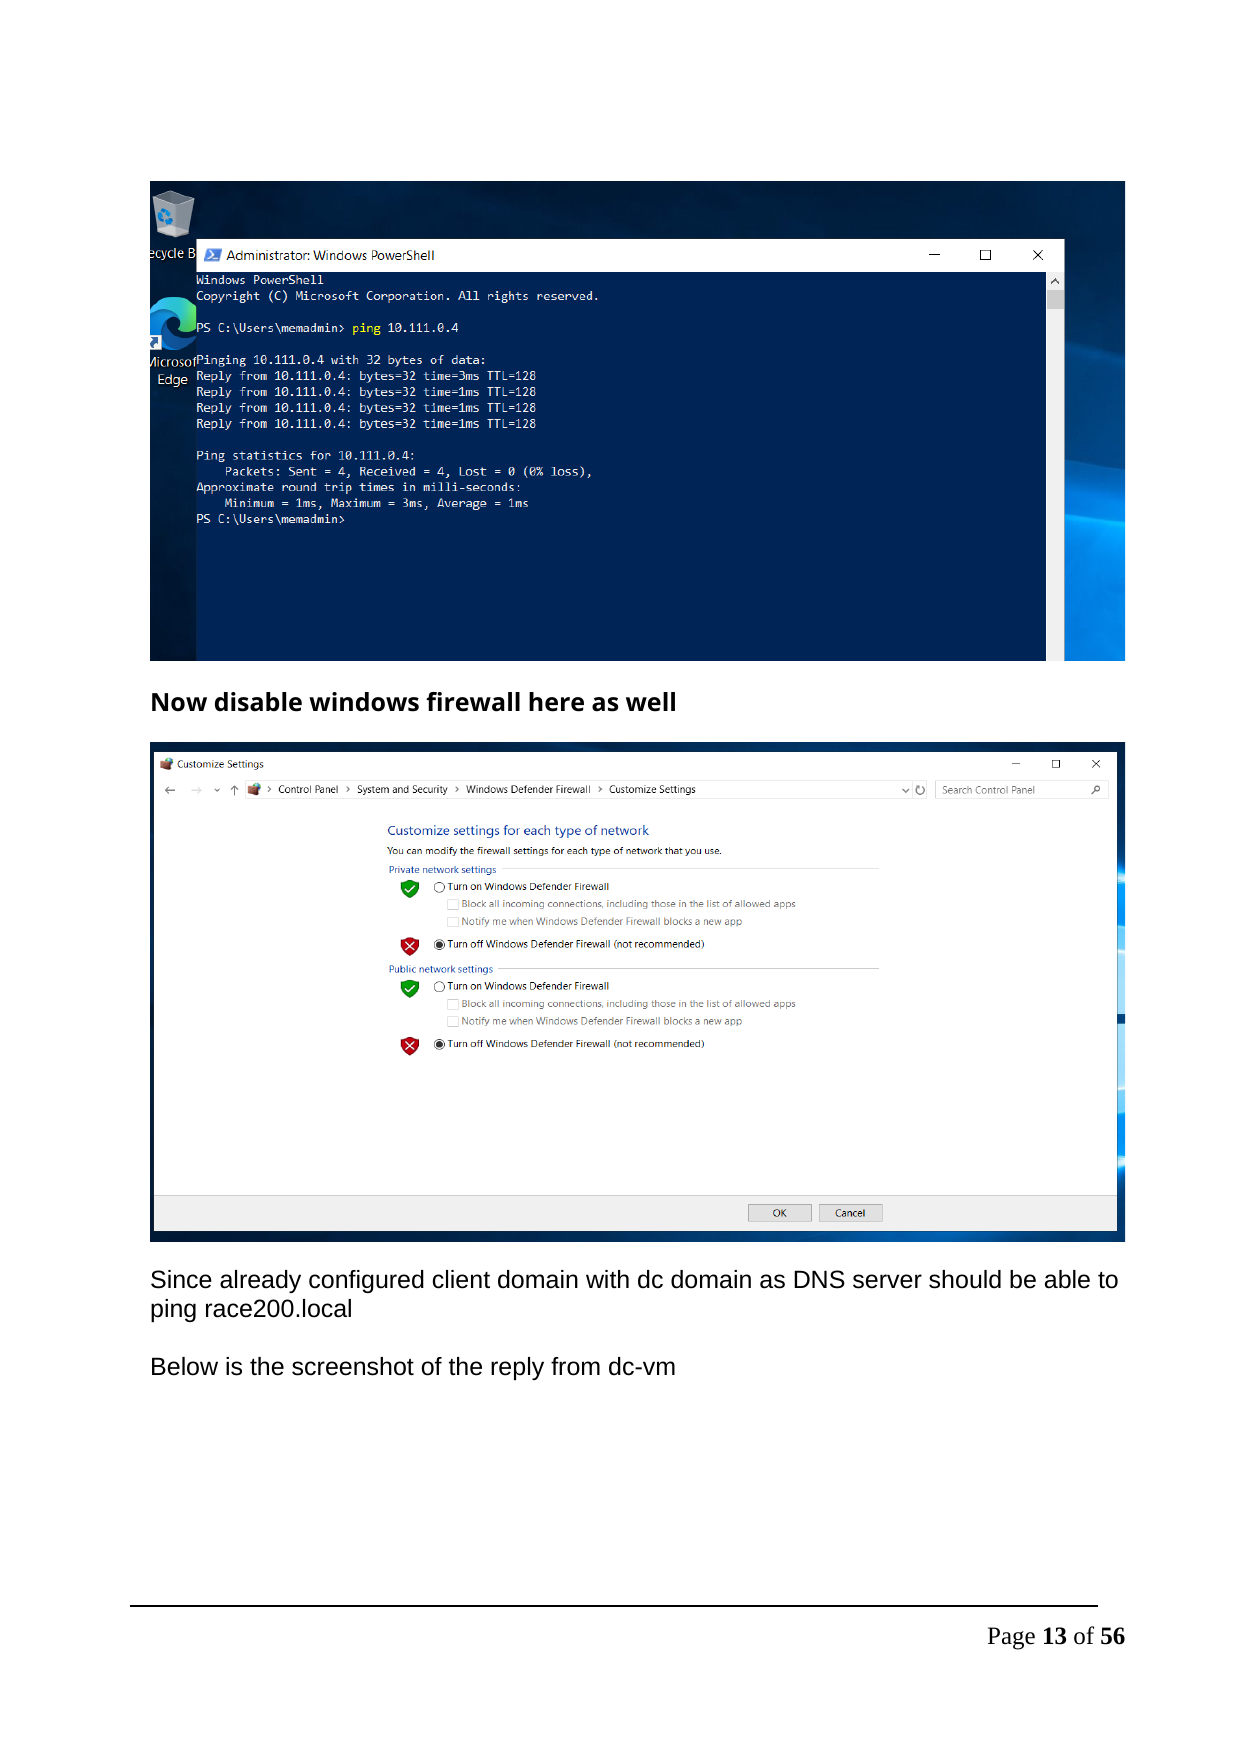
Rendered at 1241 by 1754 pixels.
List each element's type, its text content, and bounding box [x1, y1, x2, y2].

picture [150, 181, 1125, 661]
text Since already configured client domain with dc domain as DNS server should be able to ping race200.local [150, 1265, 1125, 1323]
picture [150, 742, 1125, 1242]
text Below is the screenshot of the reply from dc-vm [150, 1352, 1125, 1380]
text Now disable windows firewall here as well [150, 684, 1125, 718]
